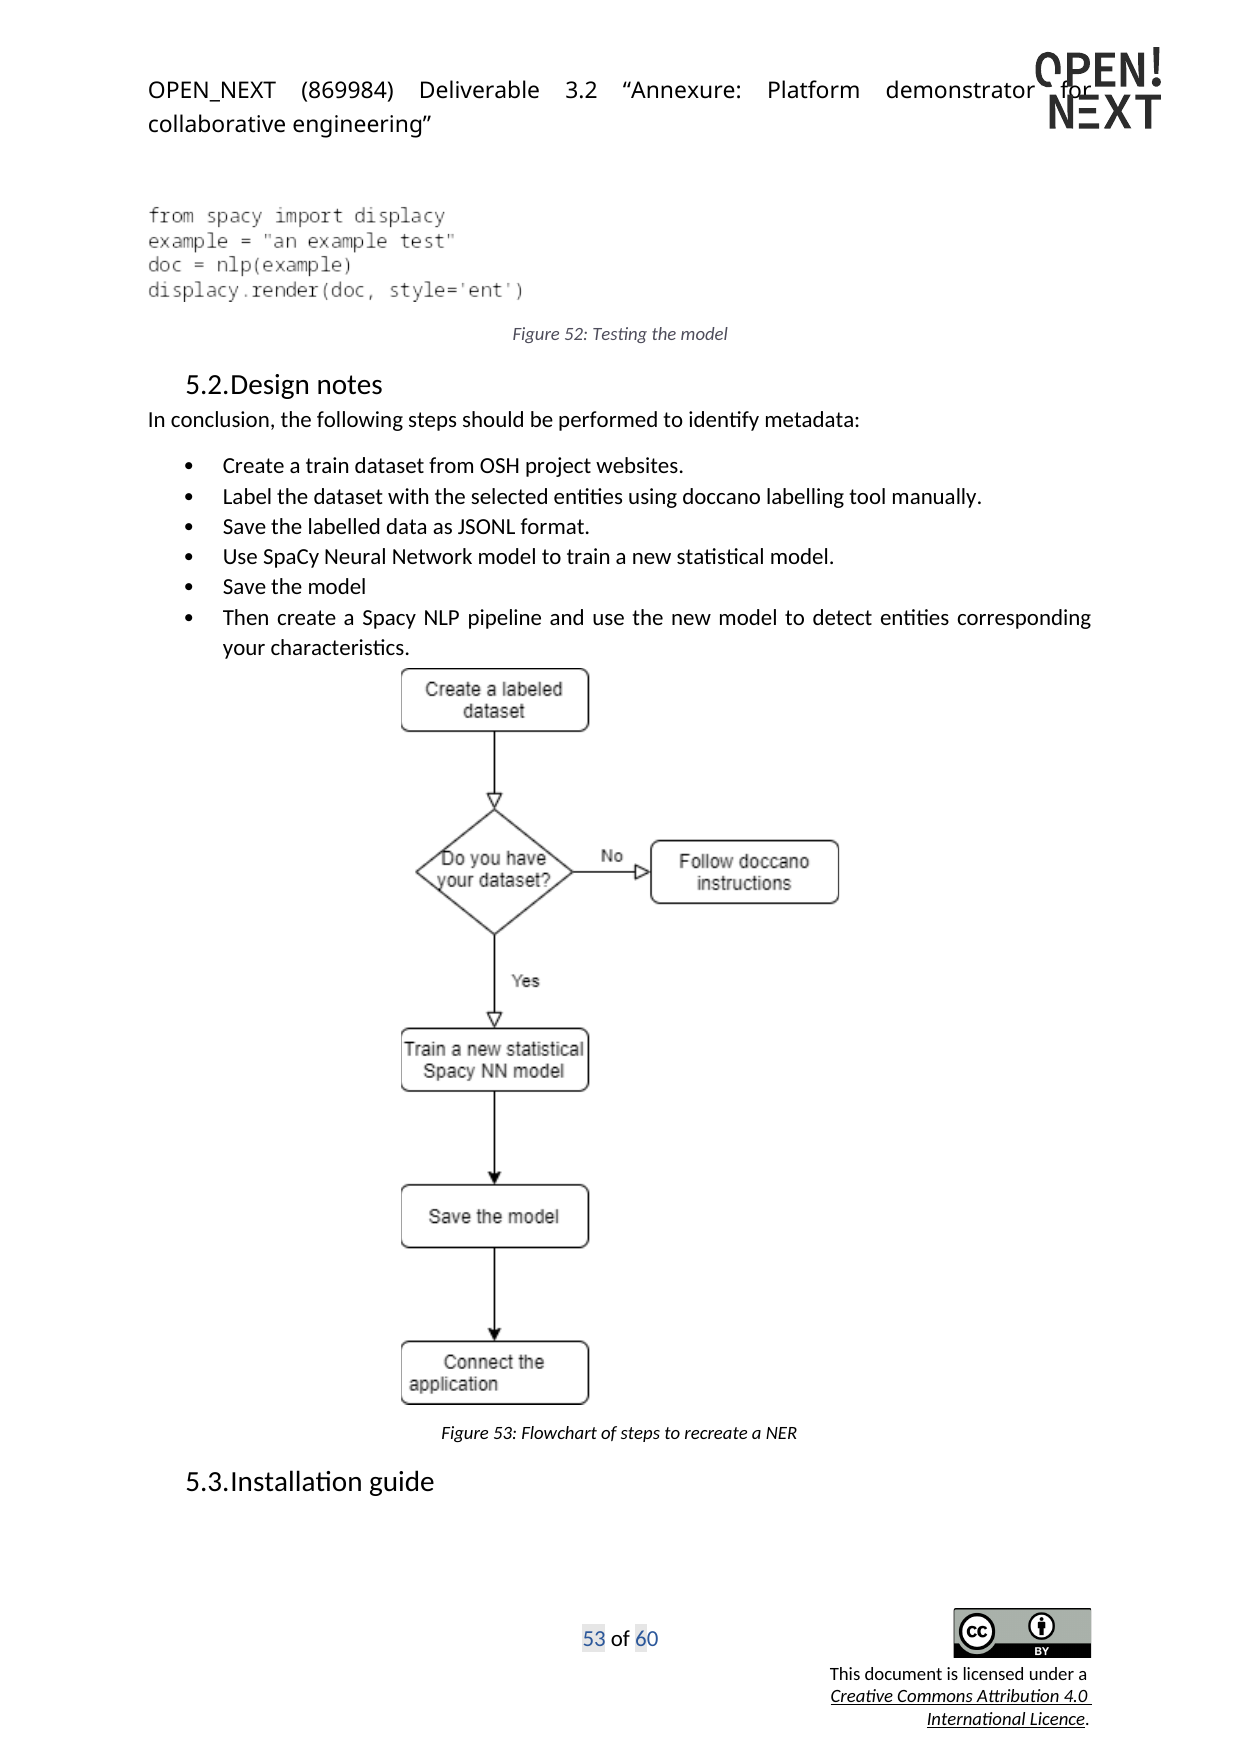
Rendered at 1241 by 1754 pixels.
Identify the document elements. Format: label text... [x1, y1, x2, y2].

subtitle Design notes [185, 366, 1092, 402]
picture [953, 1608, 1092, 1658]
picture [401, 668, 840, 1405]
list Then create a Spacy NLP pipeline and use the new model to detect entities corresponding your characteristics. [185, 603, 1092, 661]
text Figure 52: Testing the model [148, 322, 1092, 345]
list Save the model [185, 572, 1092, 600]
list Create a train dataset from OSH project websites. [185, 452, 1092, 479]
list Label the dataset with the selected entities using doccano labelling tool manually. [185, 482, 1092, 510]
list Use SpaCy Neural Network model to train a new statistical model. [185, 542, 1092, 570]
list Save the labelled data as JSONL format. [185, 512, 1092, 540]
text In conclusion, the following steps should be performed to identify metadata: [148, 405, 1092, 433]
